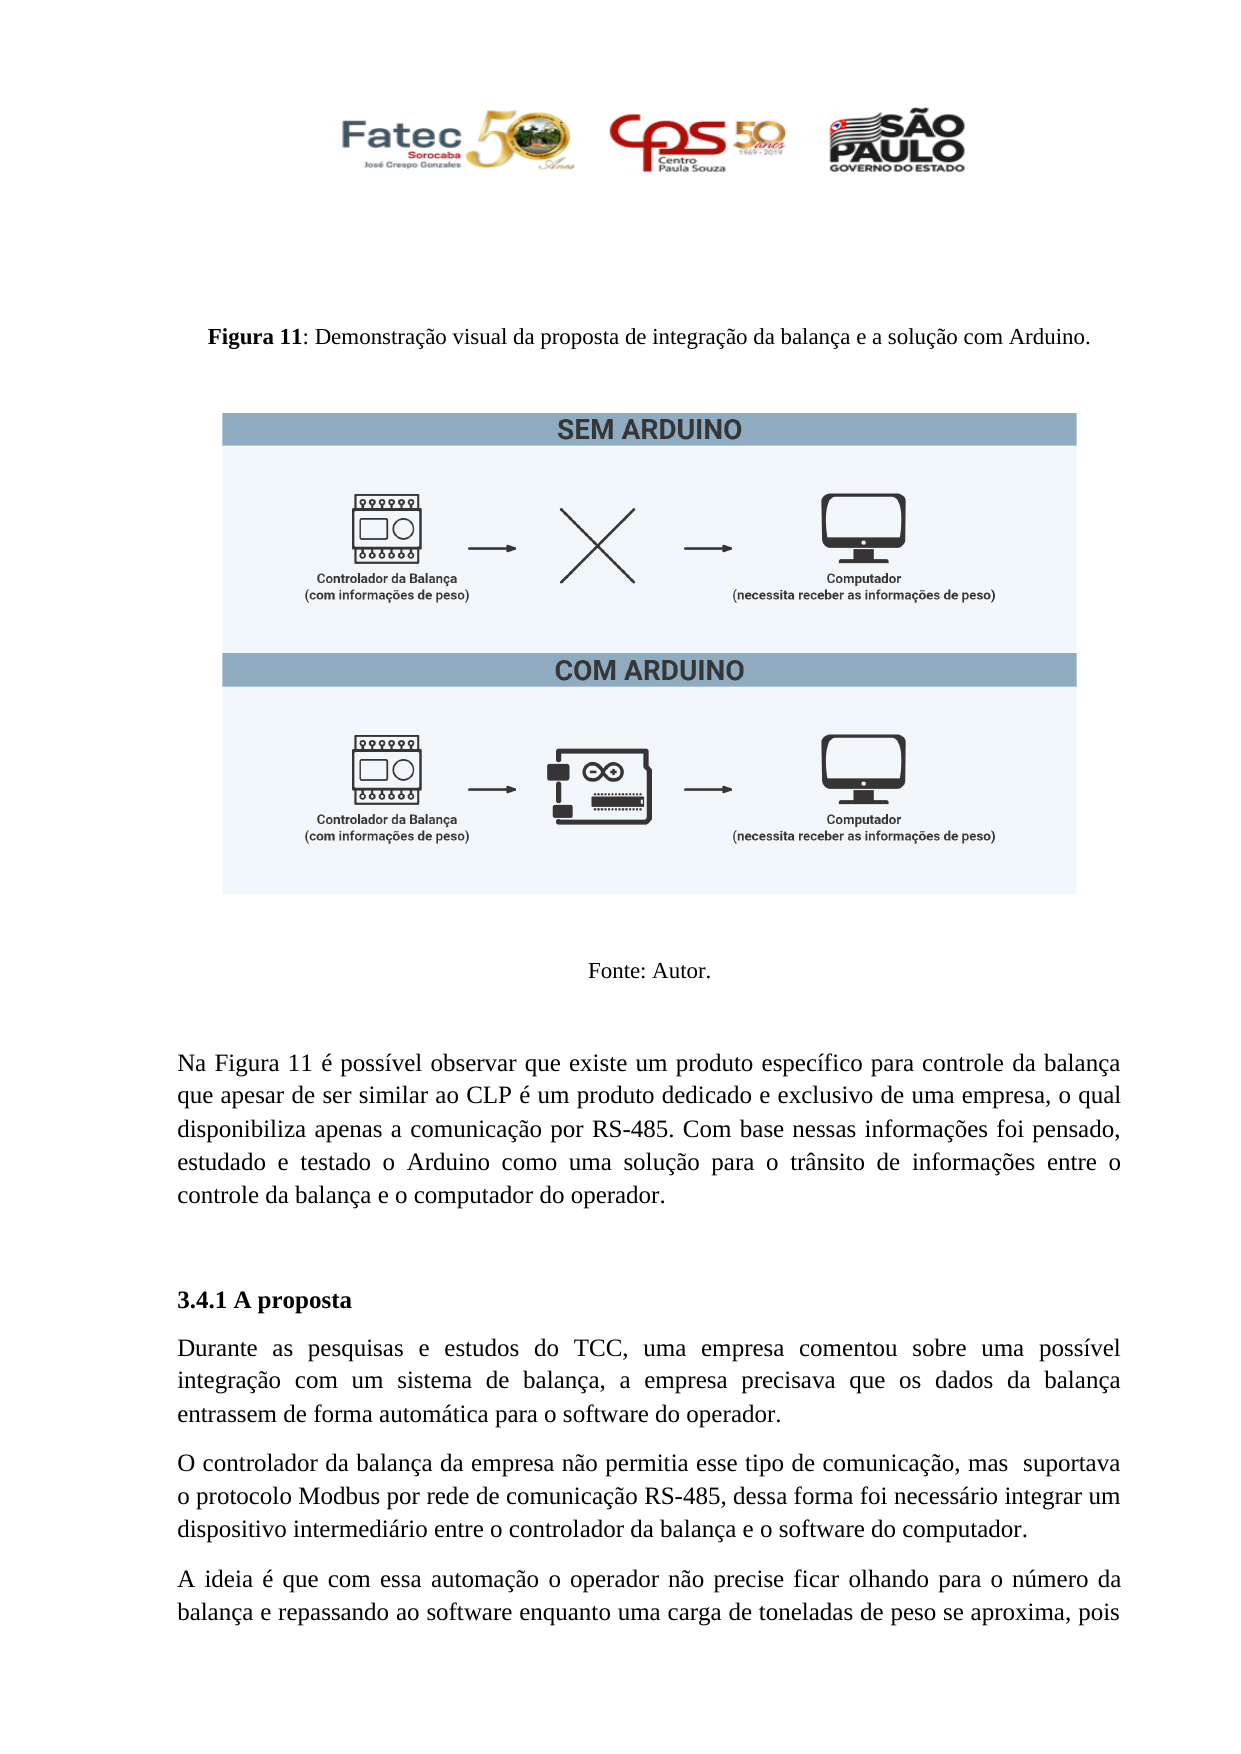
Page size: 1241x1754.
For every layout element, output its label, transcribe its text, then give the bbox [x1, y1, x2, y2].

text O controlador da balança da empresa não permitia esse tipo de comunicação, mas suportava o protocolo Modbus por rede de comunicação RS-485, dessa forma foi necessário integrar um dispositivo intermediário entre o controlador da balança e o software do computador. [177, 1448, 1122, 1543]
text Fonte: Autor. [177, 957, 1122, 984]
text Figura 11: Demonstração visual da proposta de integração da balança e a solução com Arduino. [177, 323, 1122, 349]
text Na Figura 11 é possível observar que existe um produto específico para controle da balança que apesar de ser similar ao CLP é um produto dedicado e exclusivo de uma empresa, o qual disponibiliza apenas a comunicação por RS-485. Com base nessas informações foi pensado, estudado e testado o Arduino como uma solução para o trânsito de informações entre o controle da balança e o computador do operador. [177, 1048, 1122, 1208]
picture [222, 413, 1077, 894]
subtitle 3.4.1 A proposta [177, 1285, 1122, 1314]
text Durante as pesquisas e estudos do TCC, uma empresa comentou sobre uma possível integração com um sistema de balança, a empresa precisava que os dados da balança entrassem de forma automática para o software do operador. [177, 1333, 1122, 1427]
picture [315, 75, 985, 207]
